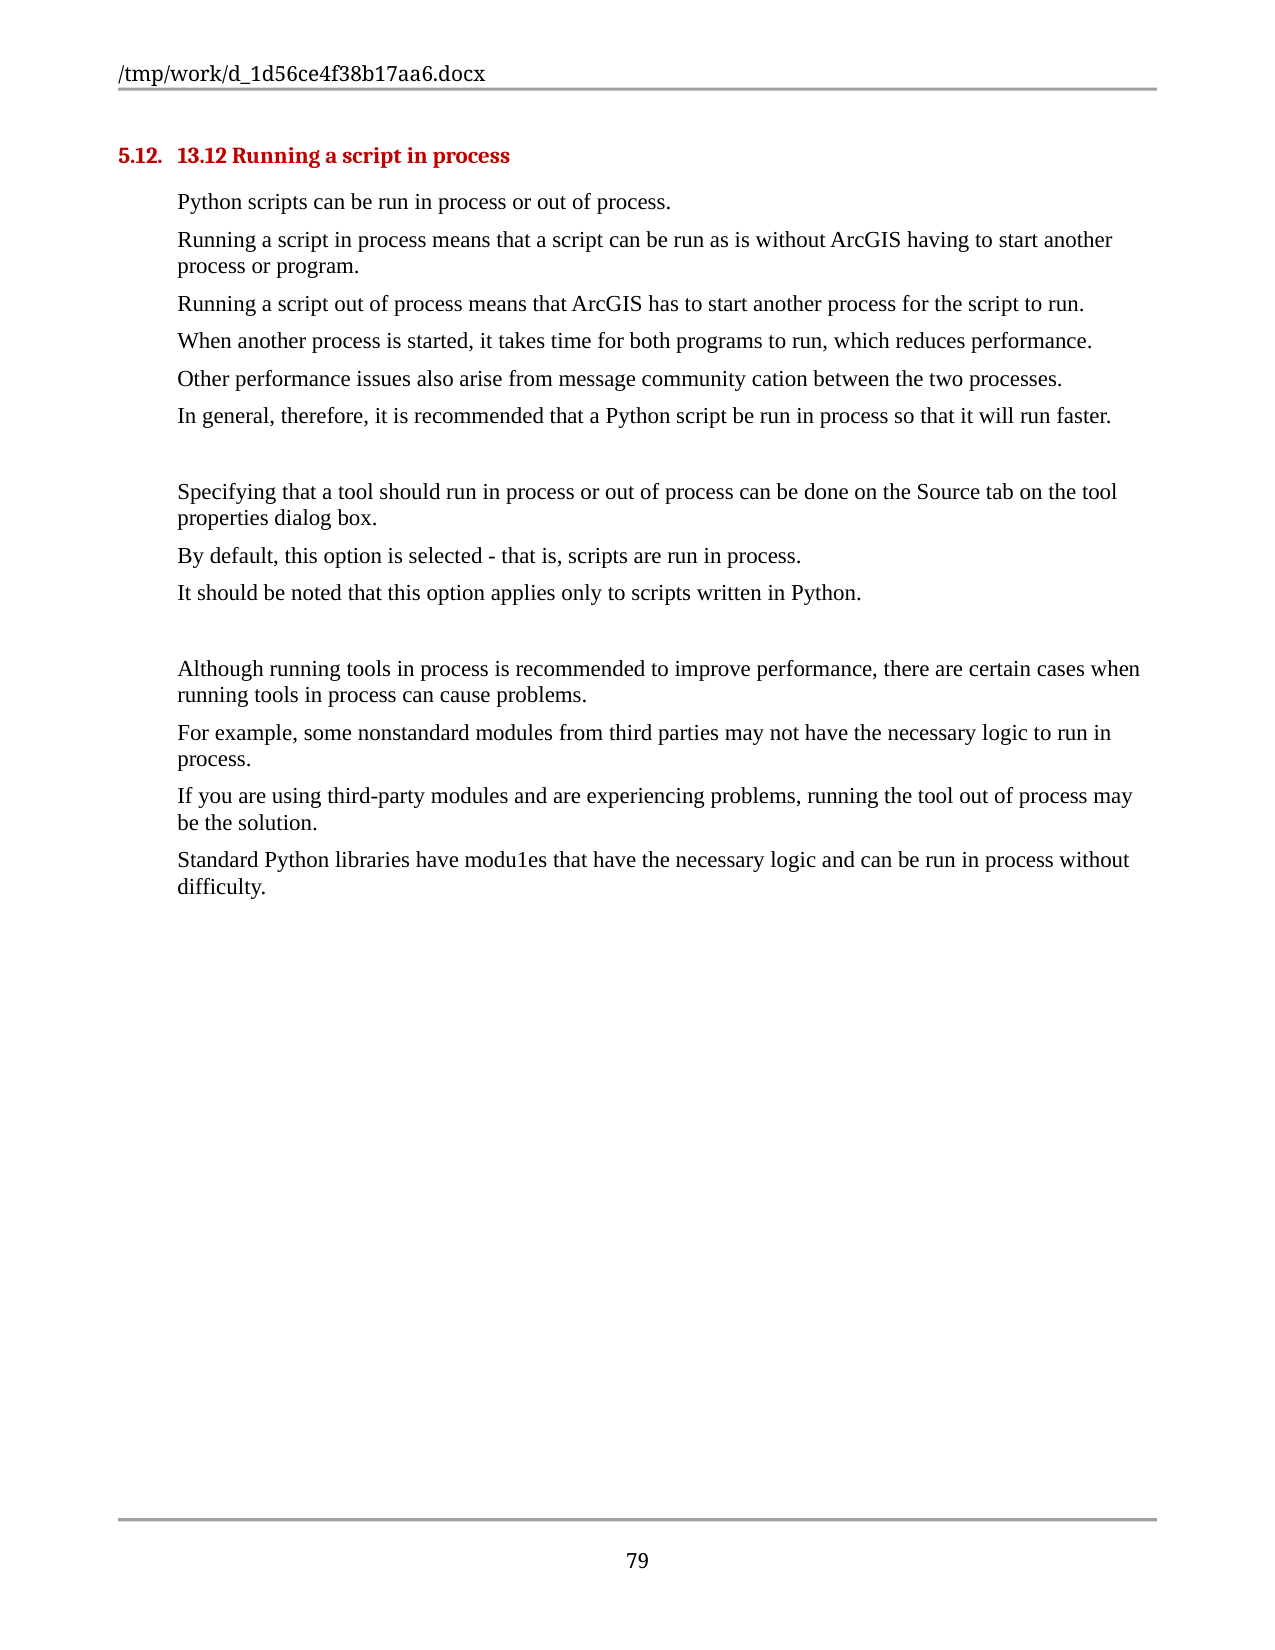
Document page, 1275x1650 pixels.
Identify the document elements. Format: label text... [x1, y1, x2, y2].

text In general, therefore, it is recommended that a Python script be run in process so that it will run faster. [177, 403, 1157, 429]
text Running a script in process means that a script can be run as is without ArcGIS having to start another process or program. [177, 226, 1157, 278]
text By default, this option is selected - that is, scripts are run in process. [177, 542, 1157, 568]
text For example, some nonstandard modules from third parties may not have the necessary logic to run in process. [177, 718, 1157, 771]
text Python scripts can be run in process or out of process. [177, 188, 1157, 214]
text Specifying that a tool should run in process or out of process can be done on the Source tab on the tool properties dialog box. [177, 478, 1157, 531]
text Other performance issues also arise from message community cation between the two processes. [177, 365, 1157, 391]
subtitle 13.12 Running a script in process [118, 143, 1157, 169]
text It should be noted that this option applies only to scripts written in Python. [177, 579, 1157, 606]
text Running a script out of process means that ArcGIS has to start another process for the script to run. [177, 290, 1157, 316]
text Although running tools in process is recommended to improve performance, there are certain cases when running tools in process can cause problems. [177, 654, 1157, 707]
text If you are using third-party modules and are experiencing problems, running the tool out of process may be the solution. [177, 782, 1157, 835]
text Standard Python libraries have modu1es that have the necessary logic and can be run in process without difficulty. [177, 846, 1157, 899]
text When another process is started, it takes time for both programs to run, which reduces performance. [177, 327, 1157, 354]
